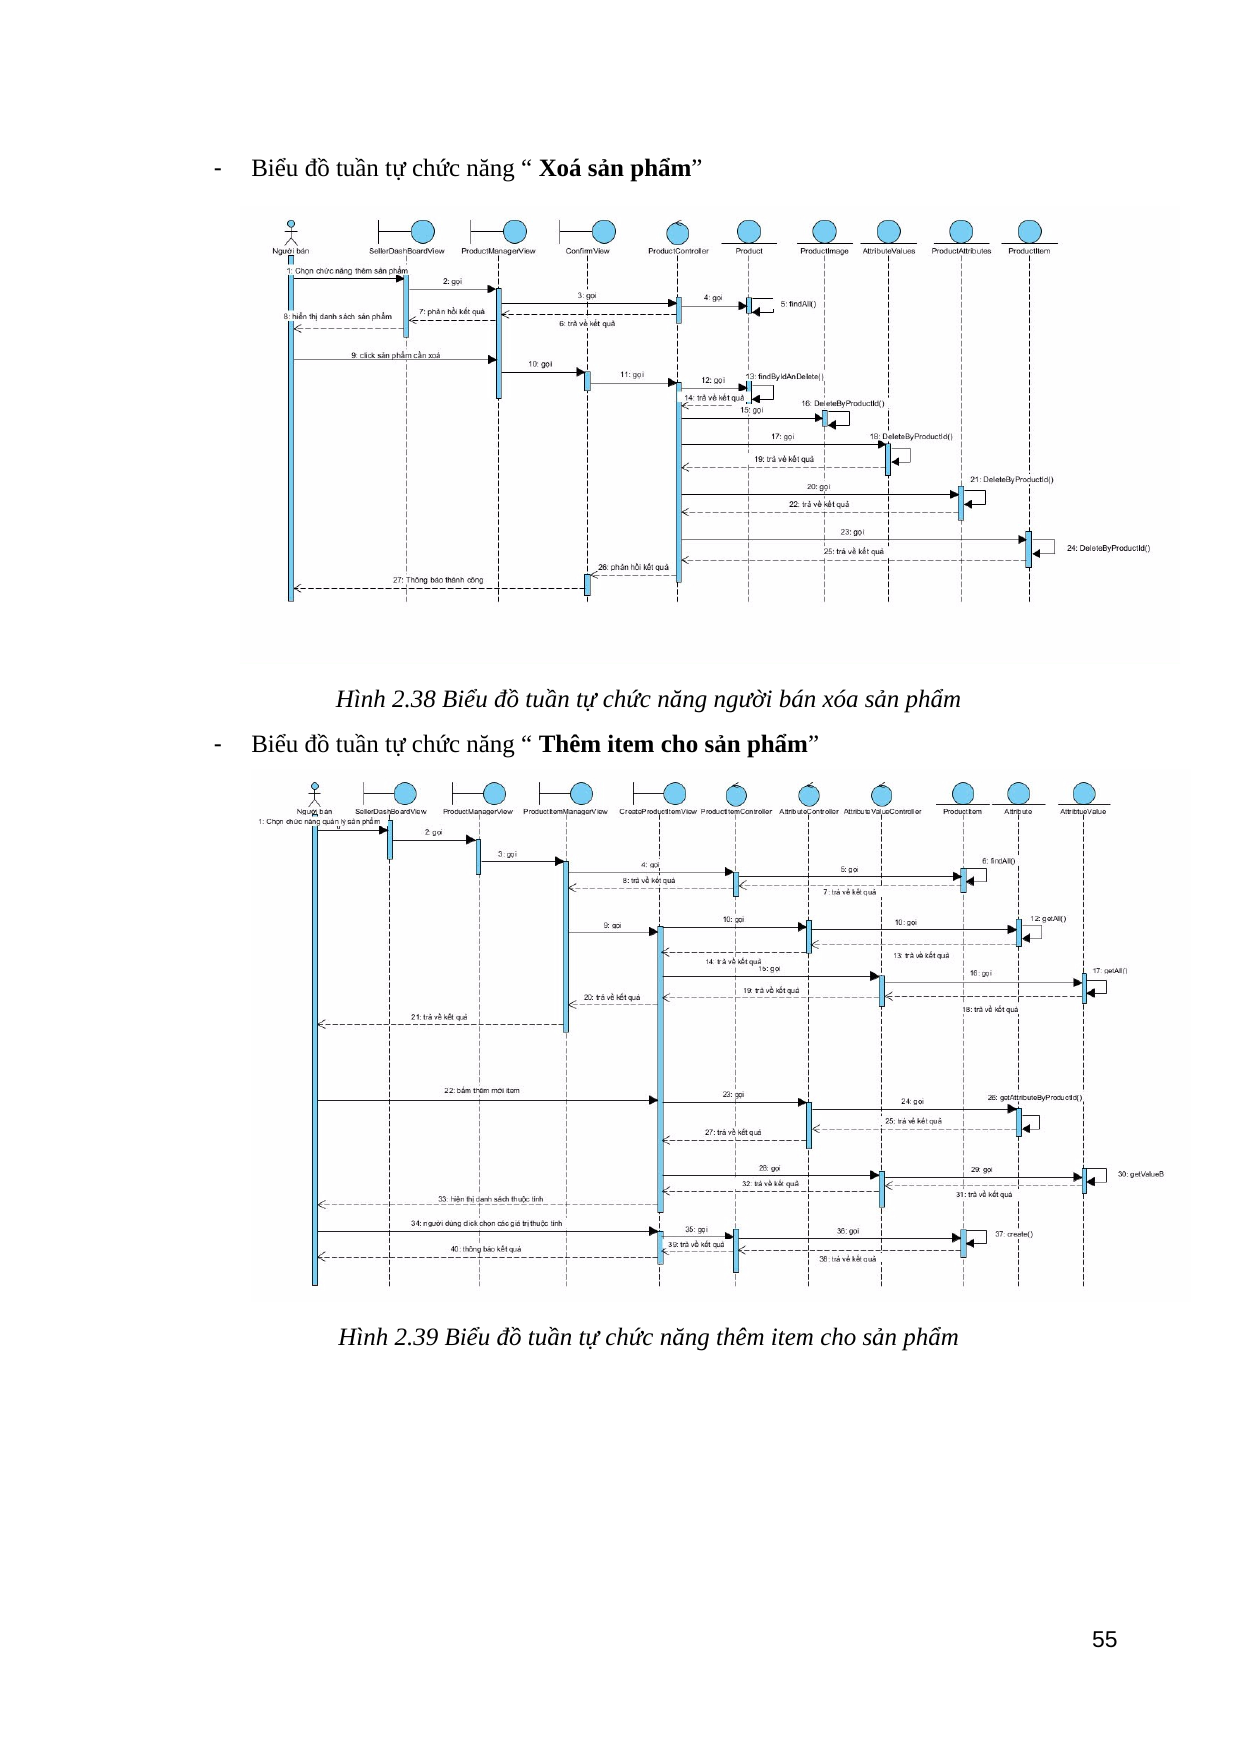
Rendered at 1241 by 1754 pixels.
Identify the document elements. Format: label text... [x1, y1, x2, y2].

picture [251, 769, 1192, 1302]
text Hình 2.38 Biểu đồ tuần tự chức năng người bán xóa sản phẩm [177, 684, 1122, 713]
picture [239, 206, 1181, 664]
text Hình 2.39 Biểu đồ tuần tự chức năng thêm item cho sản phẩm [177, 1322, 1122, 1351]
list Biểu đồ tuần tự chức năng “ Xoá sản phẩm” [213, 150, 1122, 184]
list Biểu đồ tuần tự chức năng “ Thêm item cho sản phẩm” [213, 725, 1122, 759]
